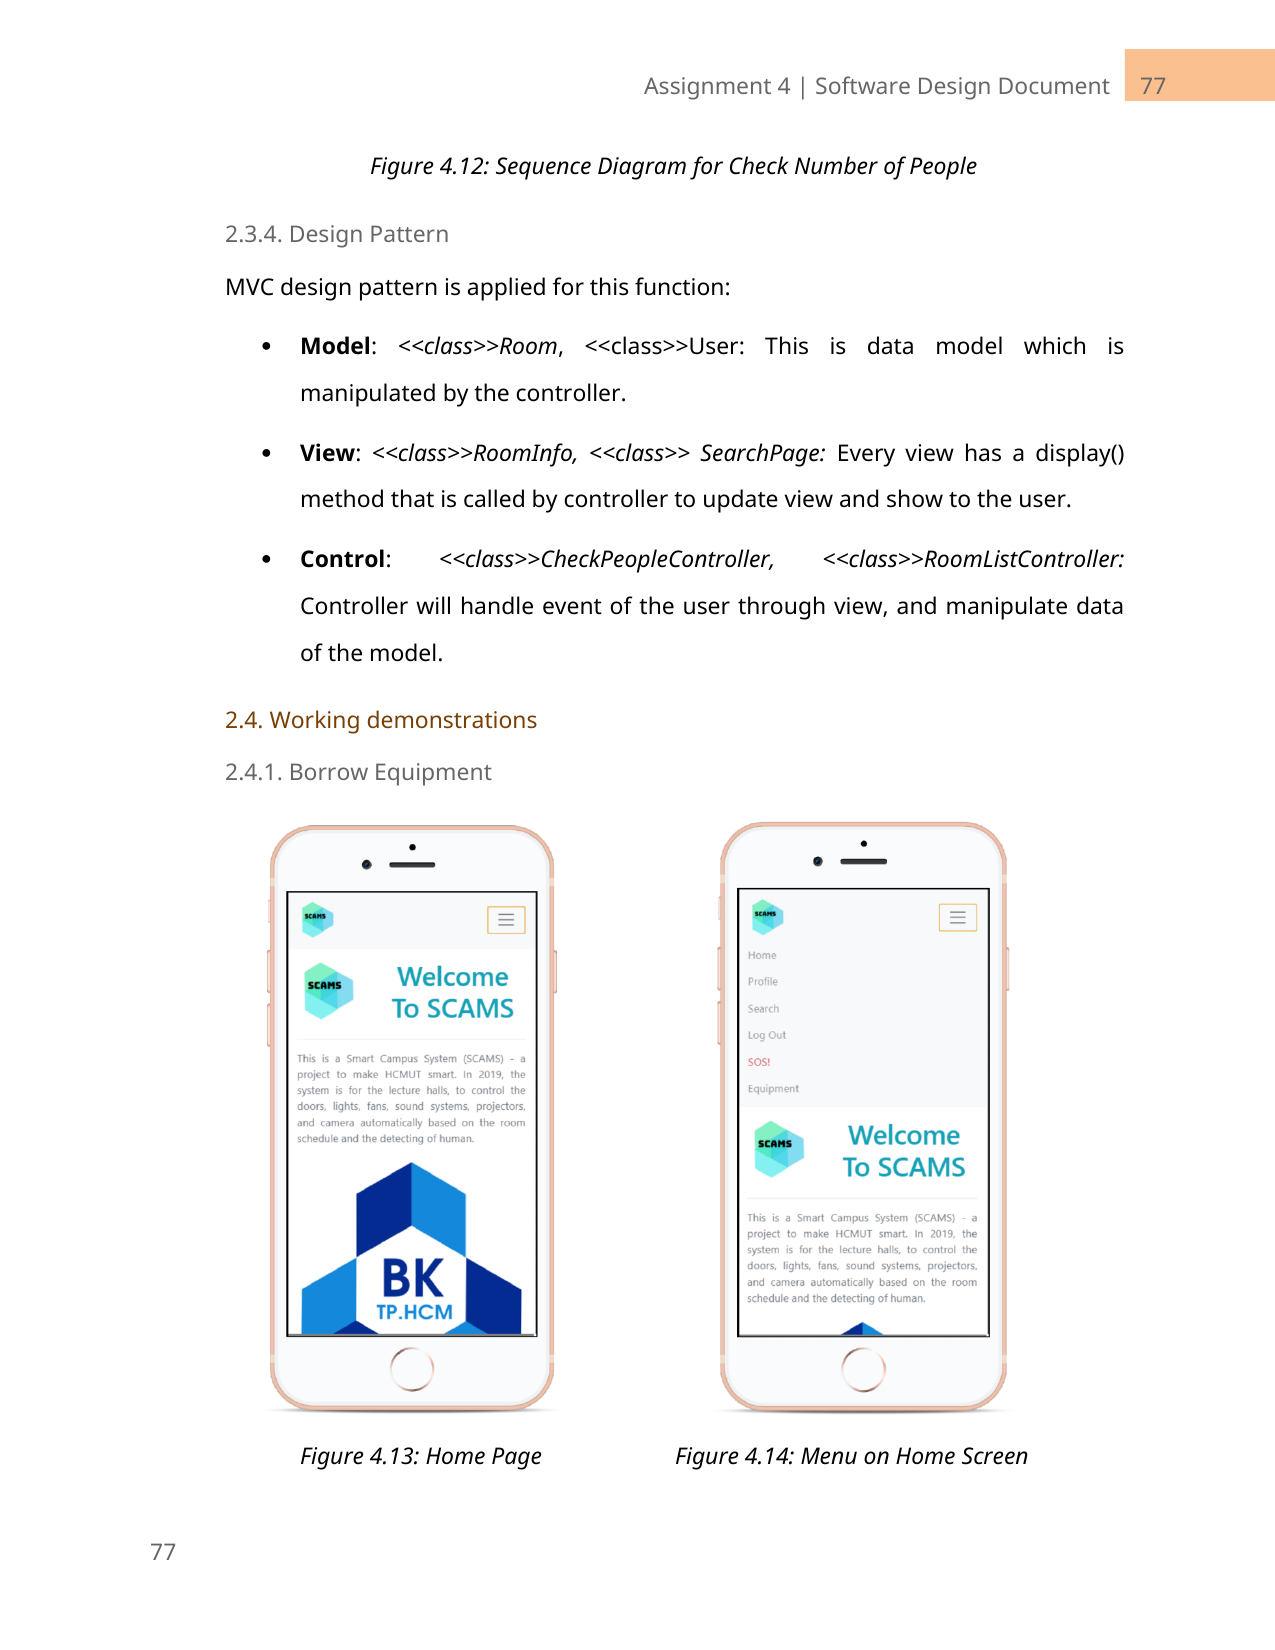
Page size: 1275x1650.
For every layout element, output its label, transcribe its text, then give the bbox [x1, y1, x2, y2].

subtitle 2.4.1. Borrow Equipment [150, 756, 1125, 787]
picture [710, 817, 1015, 1418]
text MVC design pattern is applied for this function: [150, 271, 1125, 302]
picture [260, 817, 562, 1418]
text Figure 4.12: Sequence Diagram for Check Number of People [150, 150, 1125, 181]
list View: <<class>>RoomInfo, <<class>> SearchPage: Every view has a display() method that is called by controller to update view and show to the user. [262, 436, 1125, 514]
subtitle 2.4. Working demonstrations [150, 704, 1125, 735]
list Control: <<class>>CheckPeopleController, <<class>>RoomListController: Controller will handle event of the user through view, and manipulate data of the model. [262, 543, 1125, 668]
list Model: <<class>>Room, <<class>>User: This is data model which is manipulated by the controller. [262, 330, 1125, 408]
subtitle 2.3.4. Design Pattern [150, 218, 1125, 249]
text Figure 4.13: Home Page Figure 4.14: Menu on Home Screen [225, 1439, 1125, 1471]
